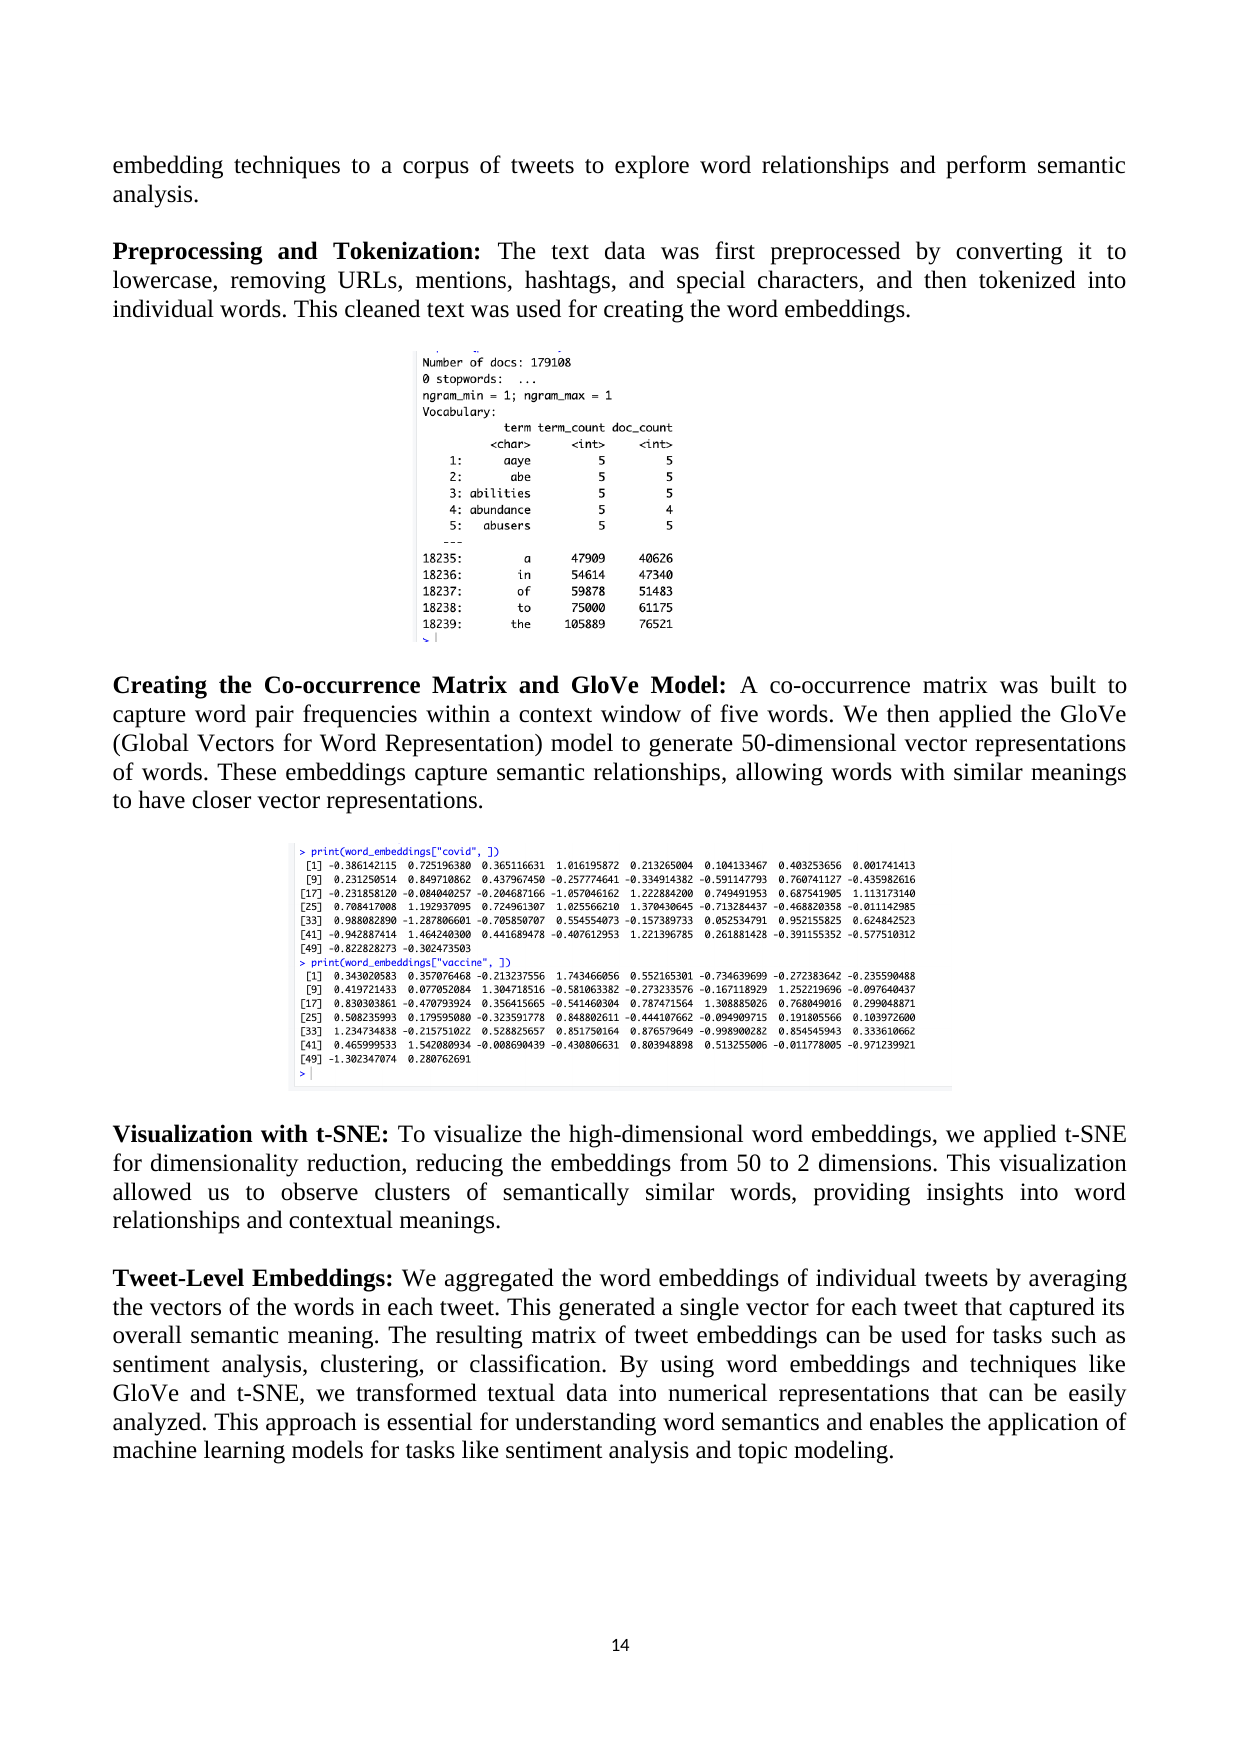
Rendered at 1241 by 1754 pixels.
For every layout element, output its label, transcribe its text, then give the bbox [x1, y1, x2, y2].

picture [288, 843, 952, 1091]
text Preprocessing and Tokenization: The text data was first preprocessed by converting it to lowercase, removing URLs, mentions, hashtags, and special characters, and then tokenized into individual words. This cleaned text was used for creating the word embeddings. [112, 236, 1128, 322]
text Visualization with t-SNE: To visualize the high-dimensional word embeddings, we applied t-SNE for dimensionality reduction, reducing the embeddings from 50 to 2 dimensions. This visualization allowed us to observe clusters of semantically similar words, providing insights into word relationships and contextual meanings. [112, 1119, 1128, 1234]
text Tweet-Level Embeddings: We aggregated the word embeddings of individual tweets by averaging the vectors of the words in each tweet. This generated a single vector for each tweet that captured its overall semantic meaning. The resulting matrix of tweet embeddings can be used for tasks such as sentiment analysis, clustering, or classification. By using word embeddings and techniques like GloVe and t-SNE, we transformed textual data into numerical representations that can be easily analyzed. This approach is essential for understanding word semantics and enables the application of machine learning models for tasks like sentiment analysis and topic modeling. [112, 1263, 1128, 1464]
text Creating the Co-occurrence Matrix and GloVe Model: A co-occurrence matrix was built to capture word pair frequencies within a context window of five words. We then applied the GloVe (Global Vectors for Word Representation) model to generate 50-dimensional vector representations of words. These embeddings capture semantic relationships, allowing words with similar meanings to have closer vector representations. [112, 671, 1128, 814]
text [112, 150, 1128, 207]
picture [412, 351, 735, 642]
